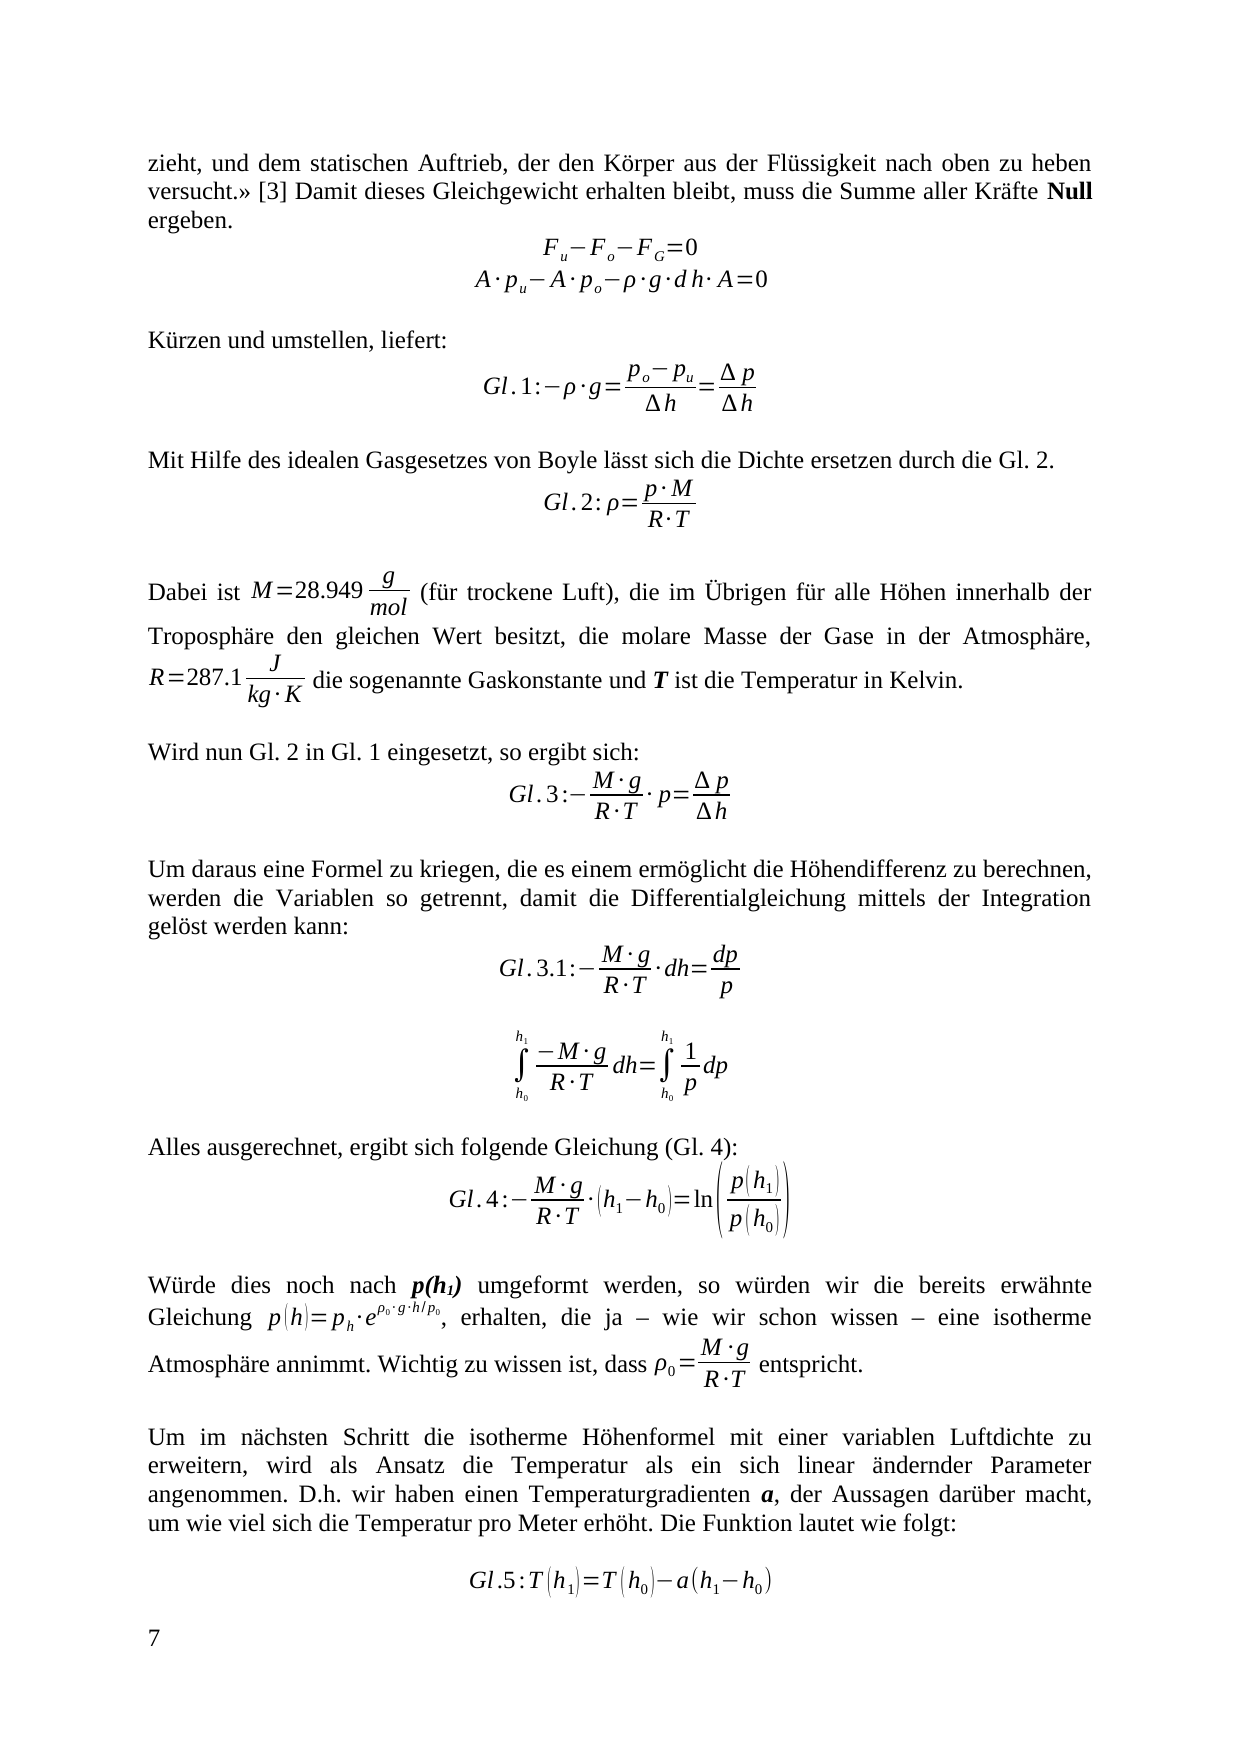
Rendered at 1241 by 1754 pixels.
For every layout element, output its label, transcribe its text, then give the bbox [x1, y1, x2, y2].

text Alles ausgerechnet, ergibt sich folgende Gleichung (Gl. 4): [148, 1132, 1093, 1160]
text Mit Hilfe des idealen Gasgesetzes von Boyle lässt sich die Dichte ersetzen durch die Gl. 2. [148, 446, 1093, 474]
text Kürzen und umstellen, liefert: [148, 325, 1093, 354]
text Wird nun Gl. 2 in Gl. 1 eingesetzt, so ergibt sich: [148, 737, 1093, 766]
text Würde dies noch nach p(h1) umgeformt werden, so würden wir die bereits erwähnte Gleichung , erhalten, die ja – wie wir schon wissen – eine isotherme Atmosphäre annimmt. Wichtig zu wissen ist, dass entspricht. [148, 1270, 1093, 1393]
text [148, 148, 1093, 234]
text Um im nächsten Schritt die isotherme Höhenformel mit einer variablen Luftdichte zu erweitern, wird als Ansatz die Temperatur als ein sich linear ändernder Parameter angenommen. D.h. wir haben einen Temperaturgradienten a, der Aussagen darüber macht, um wie viel sich die Temperatur pro Meter erhöht. Die Funktion lautet wie folgt: [148, 1422, 1093, 1537]
text Dabei ist (für trockene Luft), die im Übrigen für alle Höhen innerhalb der Troposphäre den gleichen Wert besitzt, die molare Masse der Gase in der Atmosphäre, die sogenannte Gaskonstante und T ist die Temperatur in Kelvin. [148, 562, 1093, 709]
text Um daraus eine Formel zu kriegen, die es einem ermöglicht die Höhendifferenz zu berechnen, werden die Variablen so getrennt, damit die Differentialgleichung mittels der Integration gelöst werden kann: [148, 854, 1093, 940]
